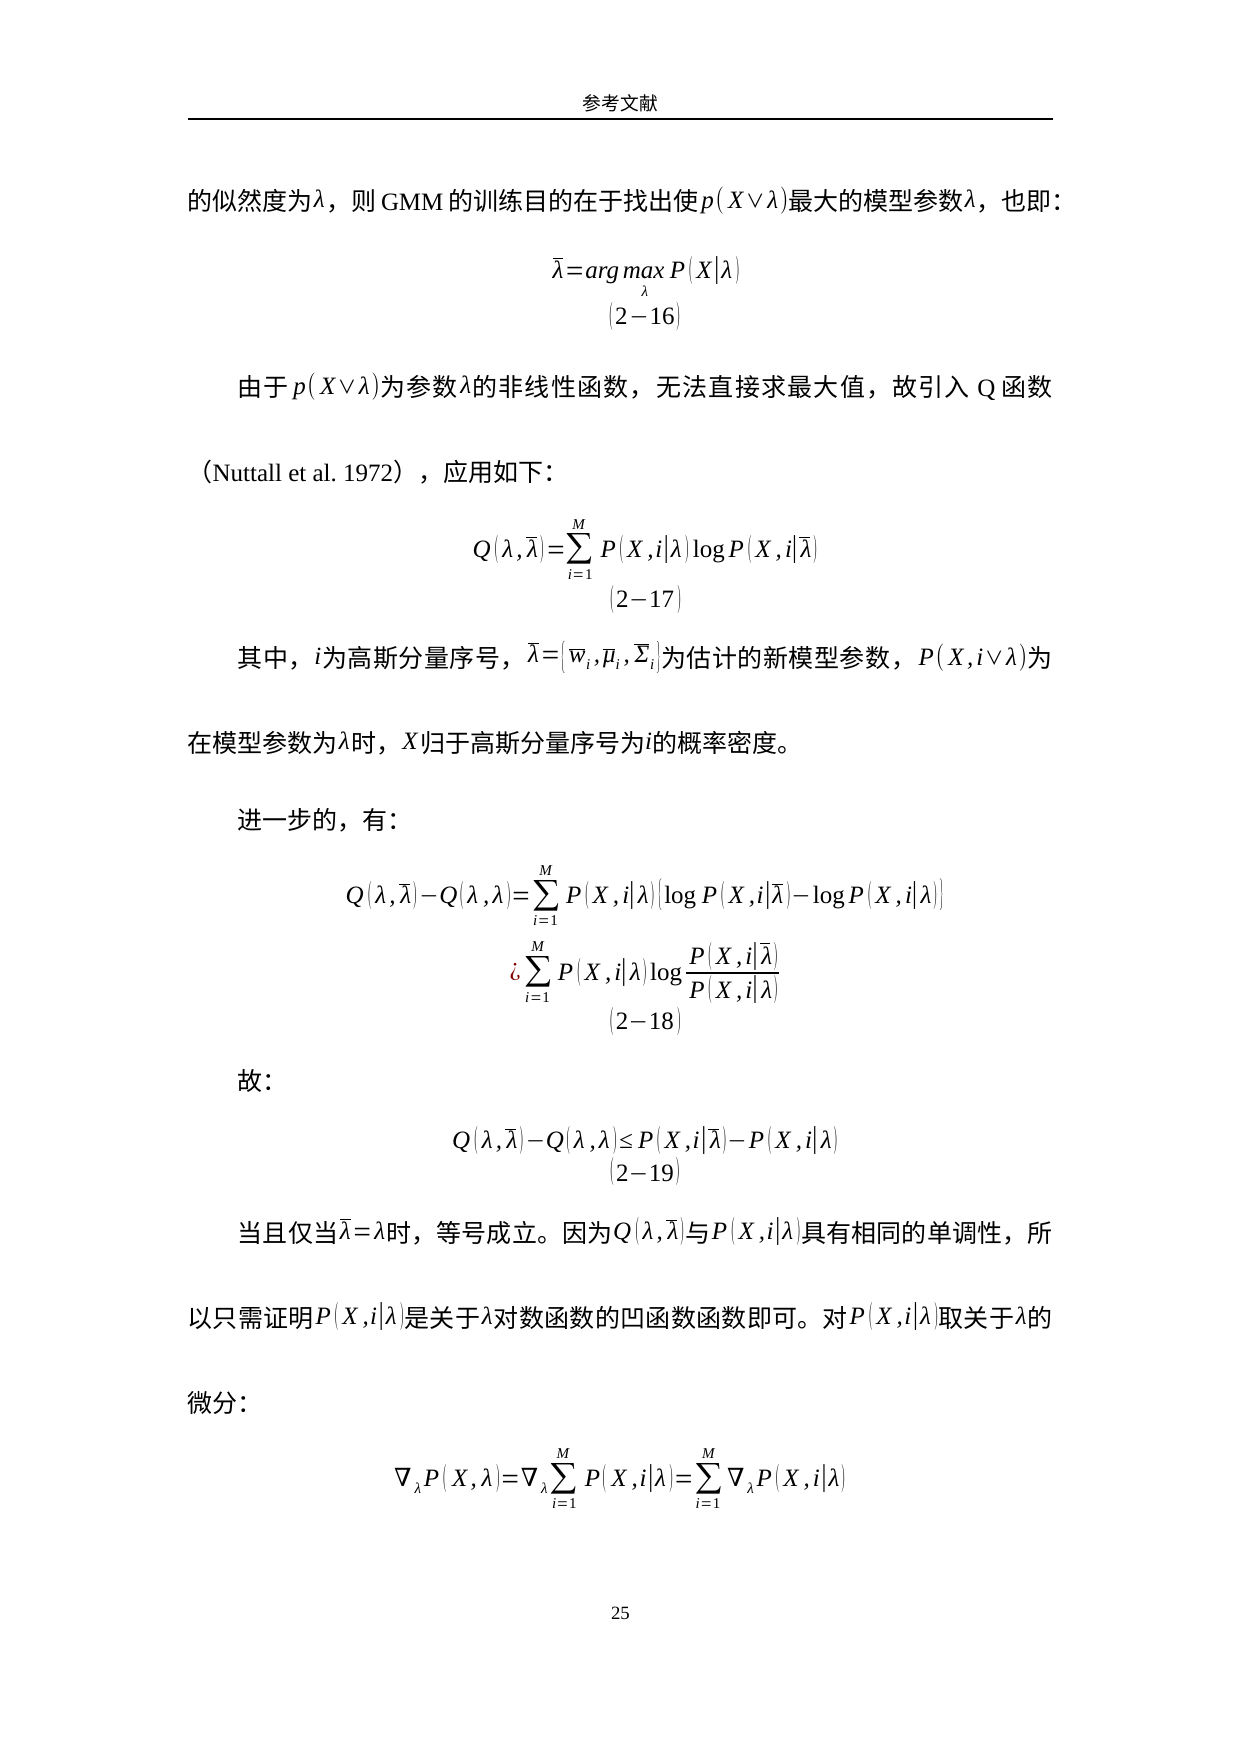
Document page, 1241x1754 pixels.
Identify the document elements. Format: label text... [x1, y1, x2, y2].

text 当且仅当时，等号成立。因为与具有相同的单调性，所以只需证明是关于对数函数的凹函数函数即可。对取关于的微分： [187, 1198, 1053, 1435]
text 其中，为高斯分量序号，为估计的新模型参数，为在模型参数为时，归于高斯分量序号为的概率密度。 [187, 623, 1053, 775]
text 进一步的，有： [187, 784, 1053, 852]
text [187, 166, 1053, 233]
text 故： [187, 1046, 1053, 1113]
text 由于为参数的非线性函数，无法直接求最大值，故引入Q函数（Nuttall et al. 1972），应用如下： [187, 352, 1053, 504]
